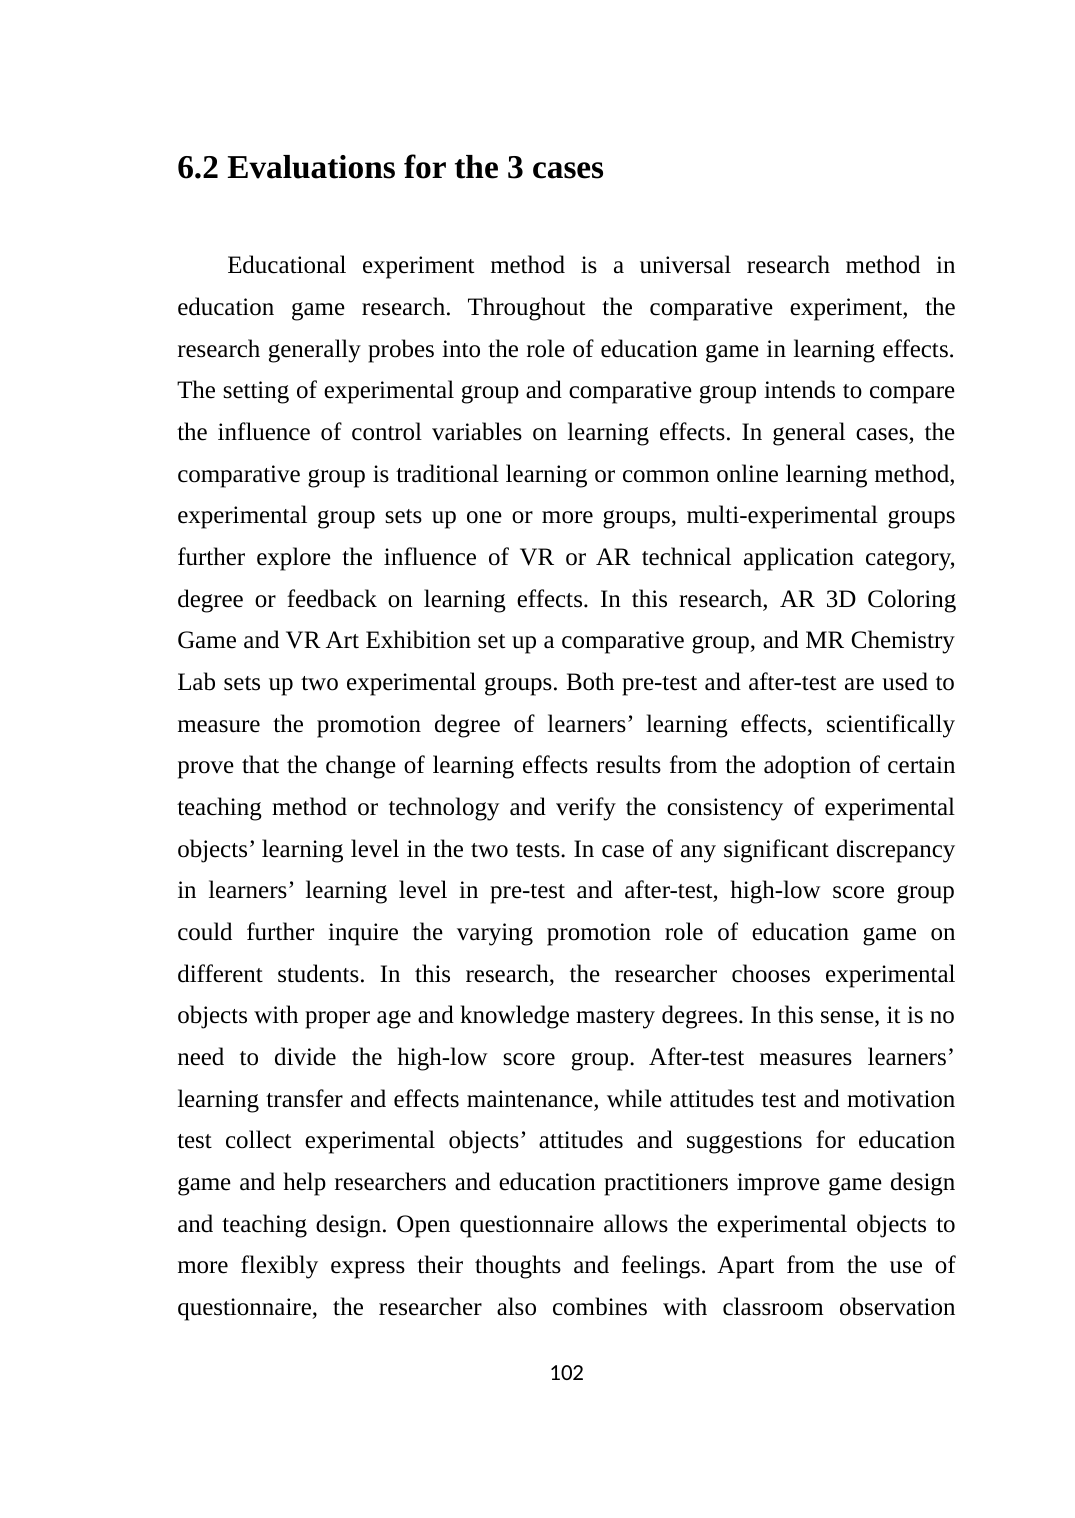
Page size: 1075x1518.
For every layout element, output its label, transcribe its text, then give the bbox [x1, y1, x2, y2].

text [177, 240, 956, 1324]
text 6.2 Evaluations for the 3 cases [177, 147, 956, 185]
